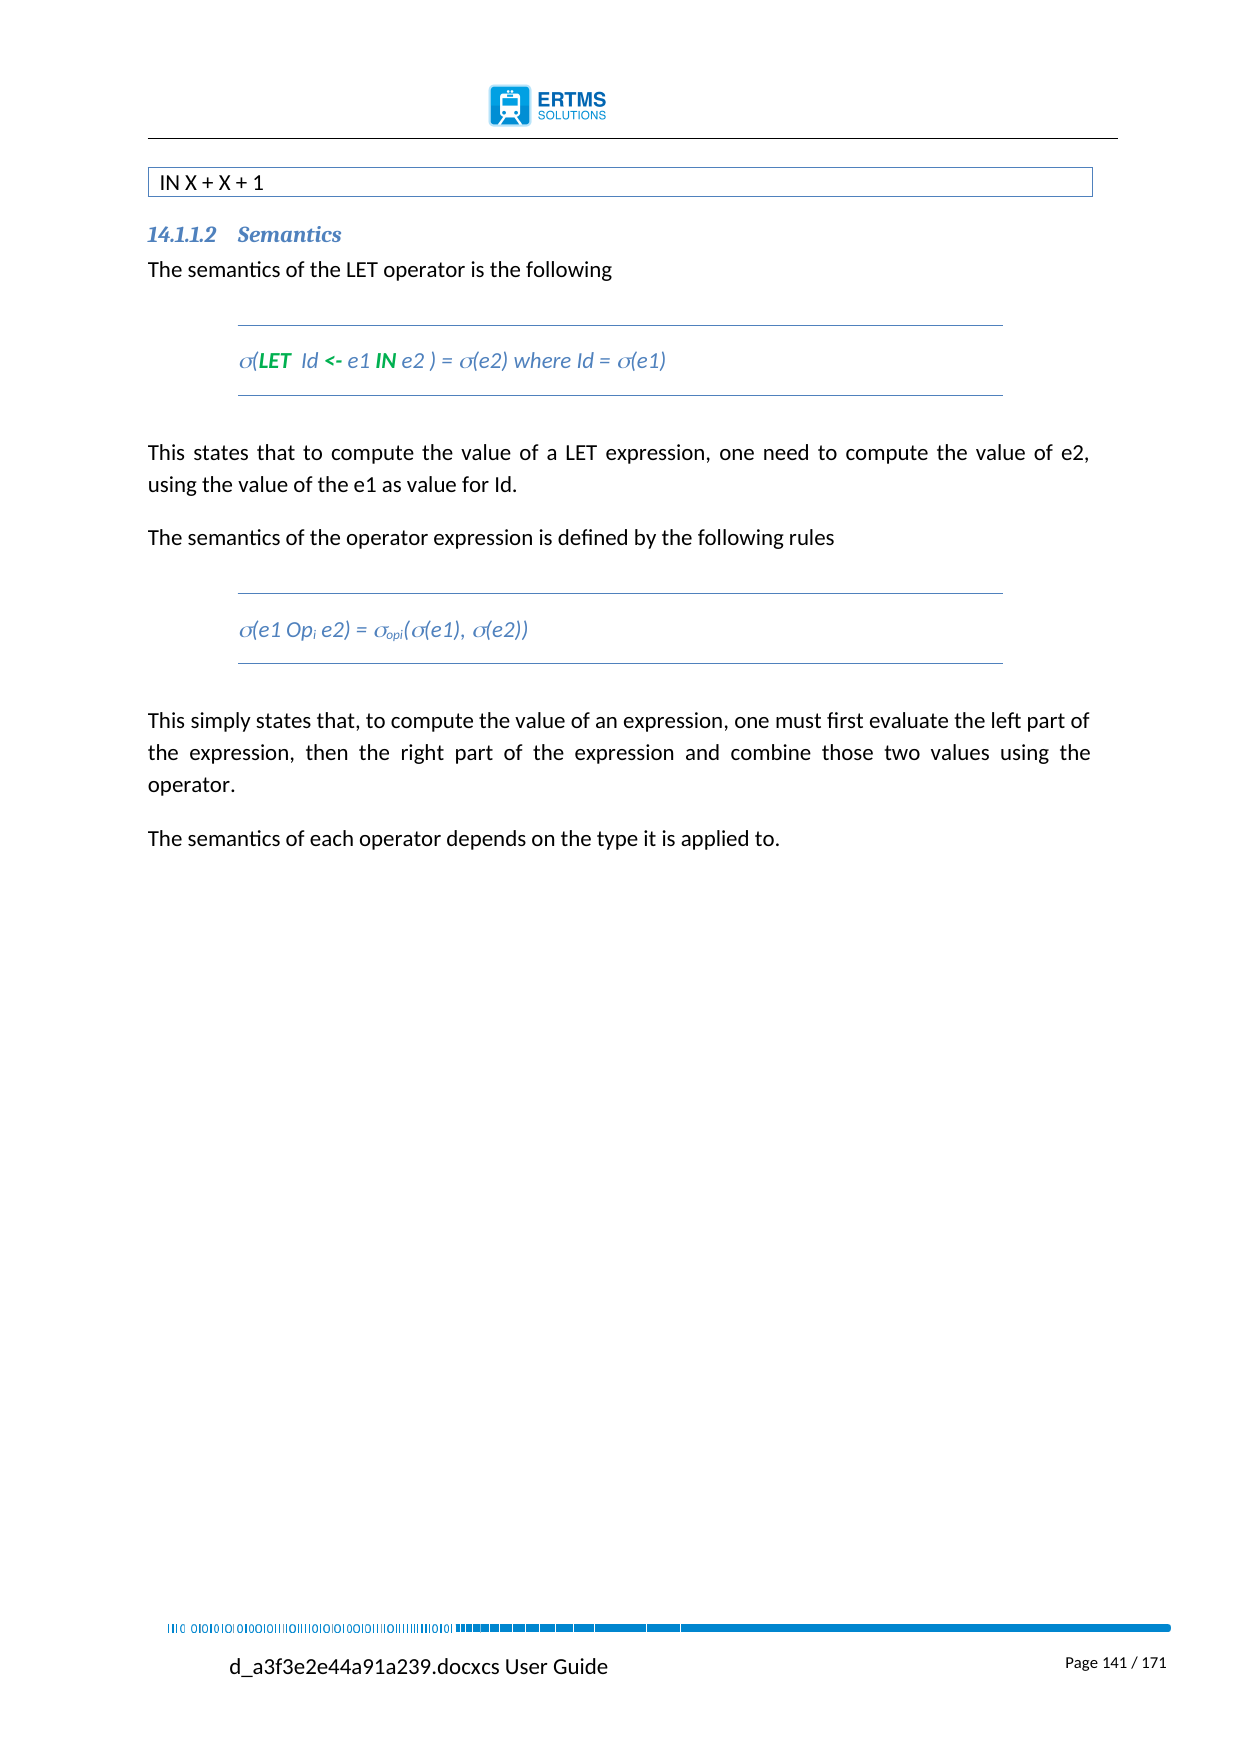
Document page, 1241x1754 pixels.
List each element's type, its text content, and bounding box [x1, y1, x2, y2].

picture [477, 73, 617, 138]
picture [167, 1624, 1171, 1633]
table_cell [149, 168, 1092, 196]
text (LET Id <- e1 IN e2 ) = (e2) where Id = (e1) [238, 326, 1003, 395]
text The semantics of each operator depends on the type it is applied to. [148, 824, 1093, 852]
text This simply states that, to compute the value of an expression, one must first evaluate the left part of the expression, then the right part of the expression and combine those two values using the operator. [148, 706, 1093, 799]
subtitle Semantics [148, 222, 1093, 248]
text The semantics of the operator expression is defined by the following rules [148, 523, 1093, 551]
text This states that to compute the value of a LET expression, one need to compute the value of e2, using the value of the e1 as value for Id. [148, 438, 1093, 498]
text (e1 Opi e2) = opi((e1), (e2)) [238, 594, 1003, 663]
text The semantics of the LET operator is the following [148, 255, 1093, 283]
